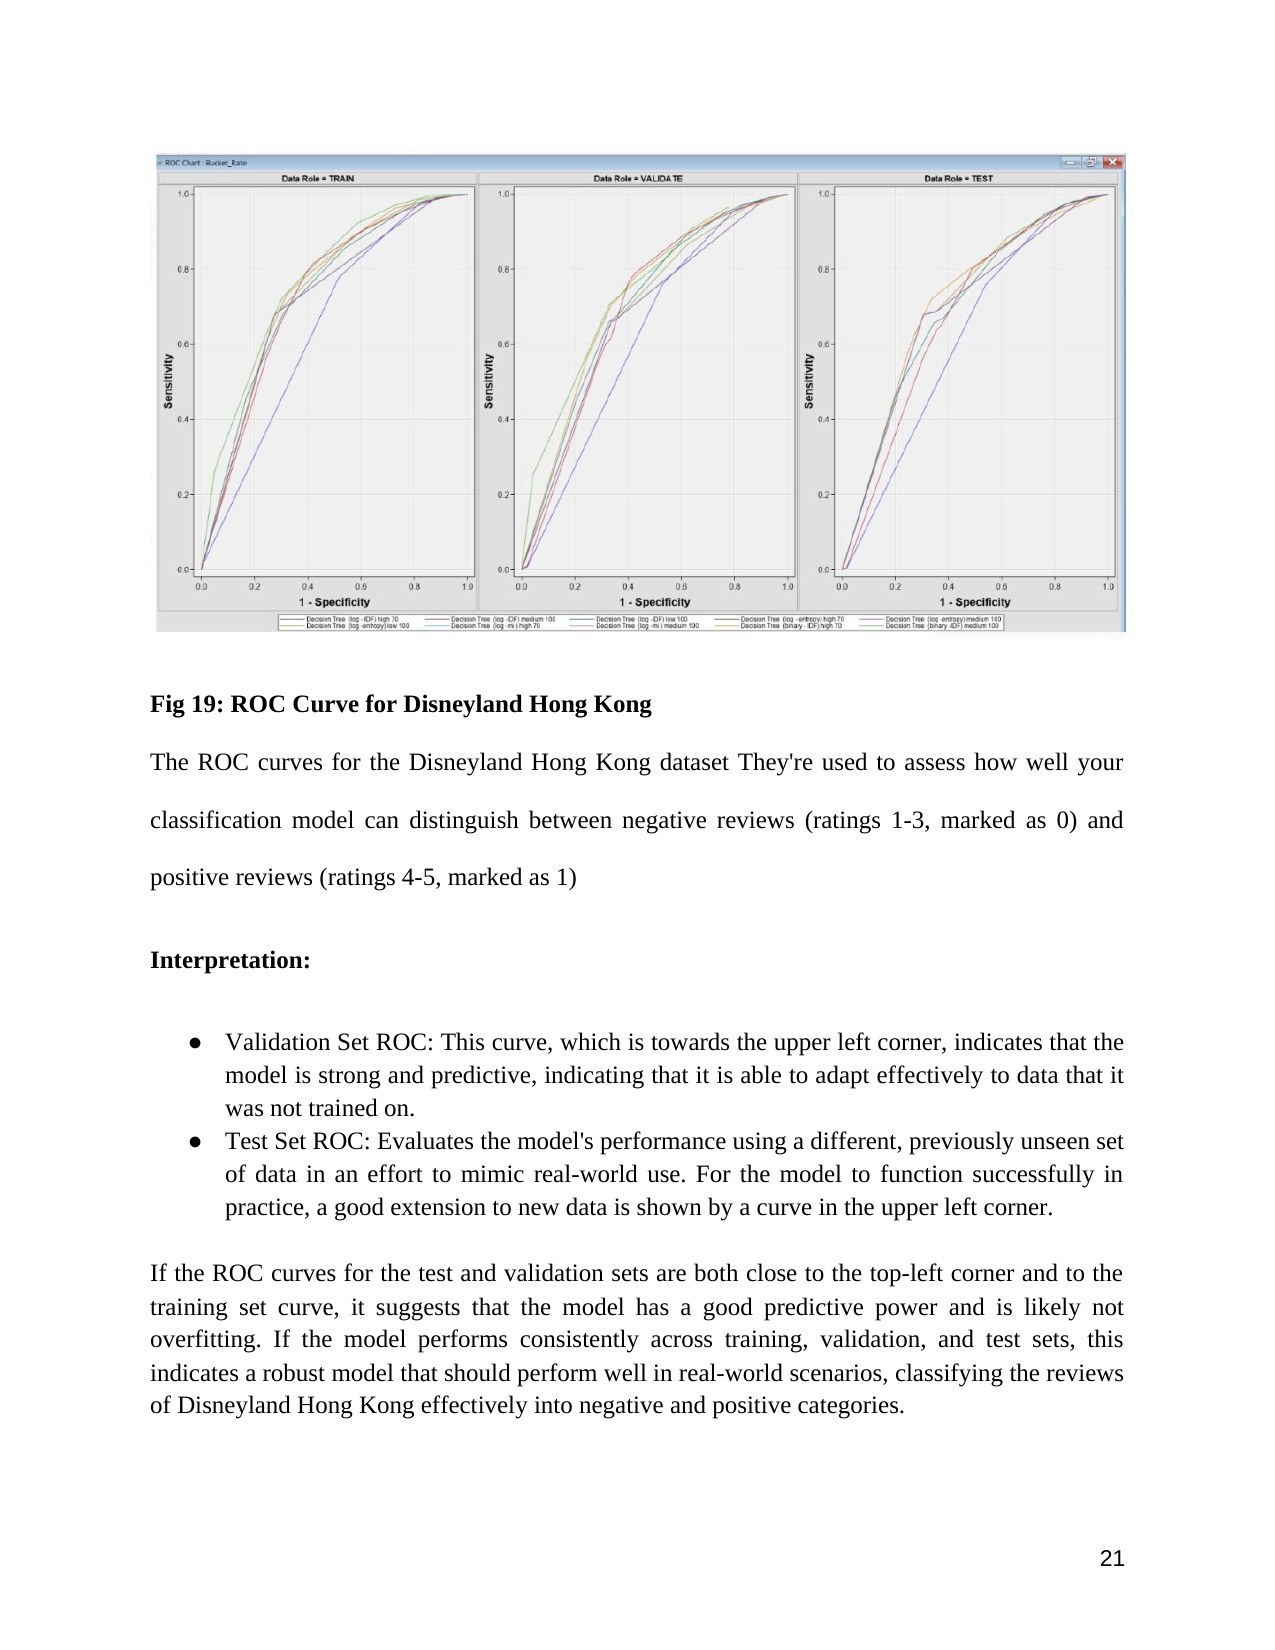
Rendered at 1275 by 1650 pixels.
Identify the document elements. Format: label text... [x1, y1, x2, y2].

picture [150, 150, 1126, 638]
text The ROC curves for the Disneyland Hong Kong dataset They're used to assess how well your classification model can distinguish between negative reviews (ratings 1-3, marked as 0) and positive reviews (ratings 4-5, marked as 1) [150, 747, 1125, 891]
list Validation Set ROC: This curve, which is towards the upper left corner, indicates that the model is strong and predictive, indicating that it is able to adapt effectively to data that it was not trained on. [187, 1027, 1125, 1122]
text If the ROC curves for the test and validation sets are both close to the top-left corner and to the training set curve, it suggests that the model has a good predictive power and is likely not overfitting. If the model performs consistently across training, validation, and test sets, this indicates a robust model that should perform well in real-world scenarios, classifying the reviews of Disneyland Hong Kong effectively into negative and positive categories. [150, 1258, 1125, 1419]
text Fig 19: ROC Curve for Disneyland Hong Kong [150, 689, 1125, 718]
text Interpretation: [150, 945, 1125, 974]
list Test Set ROC: Evaluates the model's performance using a different, previously unseen set of data in an effort to mimic real-world use. For the model to function successfully in practice, a good extension to new data is shown by a curve in the upper left corner. [187, 1126, 1125, 1221]
